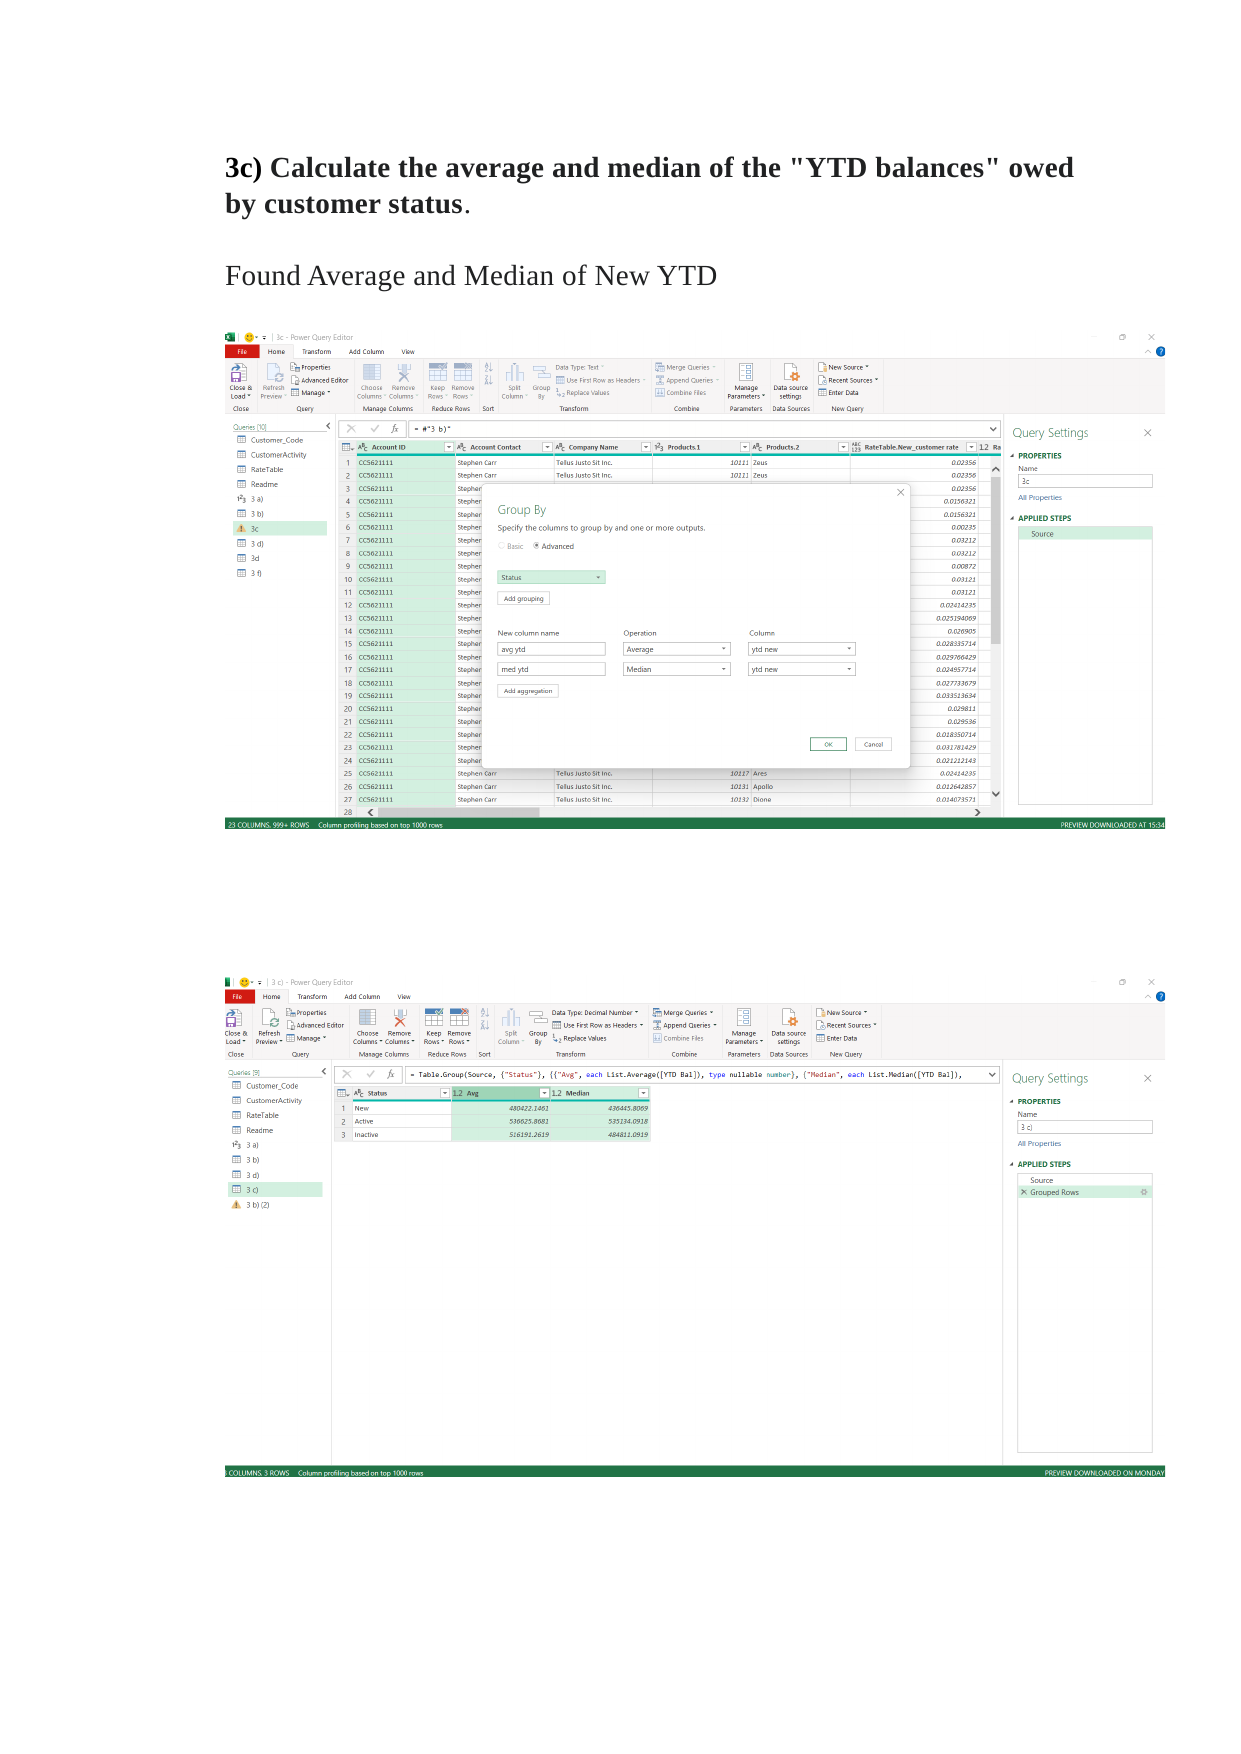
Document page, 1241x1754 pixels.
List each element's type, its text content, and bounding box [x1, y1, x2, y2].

list Found Average and Median of New YTD [225, 258, 1090, 292]
picture [225, 330, 1166, 829]
list 3c) Calculate the average and median of the "YTD balances" owed by customer status. [225, 150, 1090, 220]
picture [225, 975, 1166, 1477]
